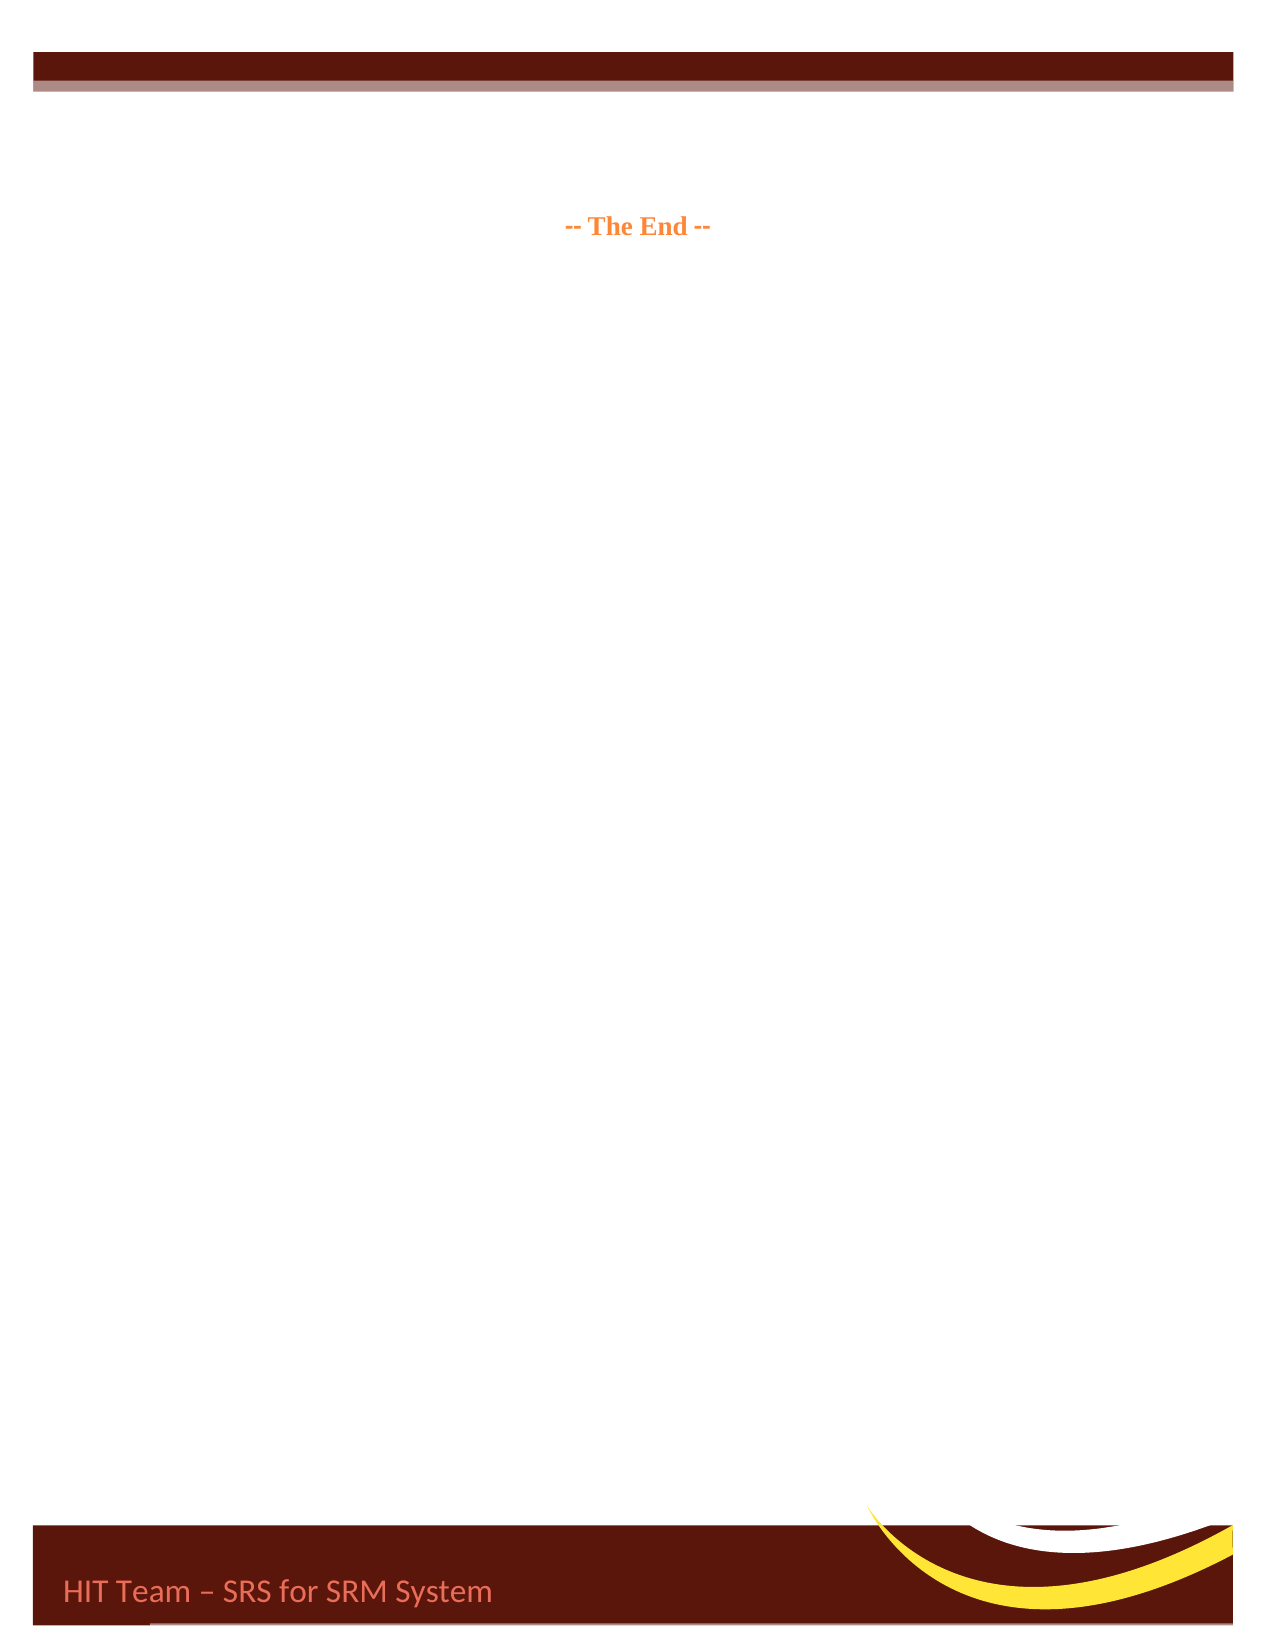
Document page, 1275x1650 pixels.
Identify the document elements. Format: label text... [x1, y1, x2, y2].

subtitle -- The End -- [150, 209, 1125, 242]
